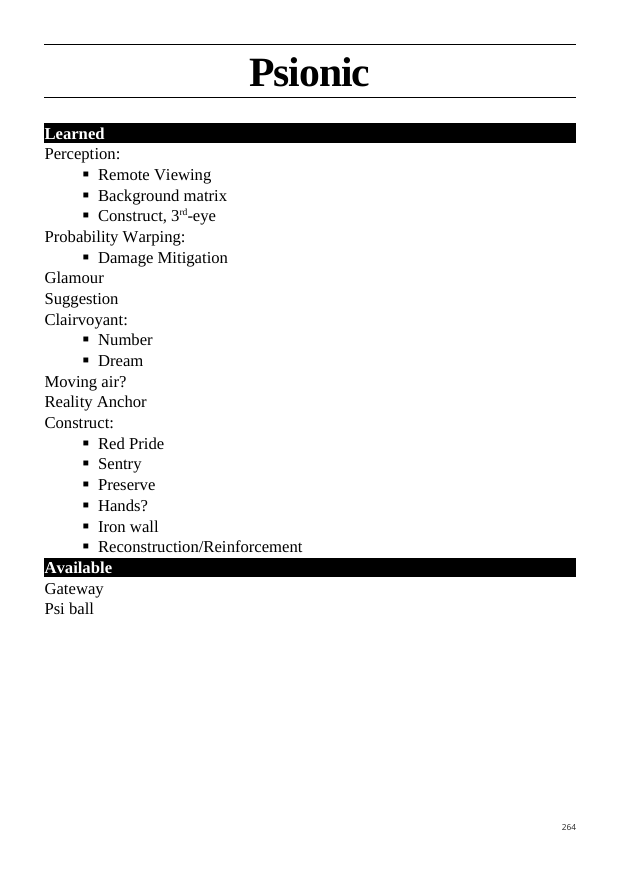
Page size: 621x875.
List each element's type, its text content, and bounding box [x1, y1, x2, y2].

list Reconstruction/Reinforcement [82, 537, 576, 556]
list Number [82, 330, 576, 349]
text Suggestion [44, 289, 576, 308]
list Red Pride [82, 433, 576, 453]
list Preserve [82, 475, 576, 494]
subtitle Available [44, 558, 576, 577]
text Psi ball [44, 599, 576, 618]
subtitle Learned [44, 123, 576, 143]
text Probability Warping: [44, 227, 576, 246]
text Glamour [44, 268, 576, 287]
subtitle Psionic [44, 45, 576, 97]
text Gateway [44, 578, 576, 598]
list Remote Viewing [82, 165, 576, 184]
list Hands? [82, 496, 576, 515]
list Construct, 3rd-eye [82, 206, 576, 225]
list Iron wall [82, 516, 576, 536]
text Reality Anchor [44, 392, 576, 411]
list Damage Mitigation [82, 247, 576, 267]
list Dream [82, 351, 576, 370]
text Clairvoyant: [44, 309, 576, 329]
list Background matrix [82, 185, 576, 205]
text Perception: [44, 144, 576, 163]
list Sentry [82, 454, 576, 473]
text Construct: [44, 413, 576, 432]
text Moving air? [44, 372, 576, 391]
